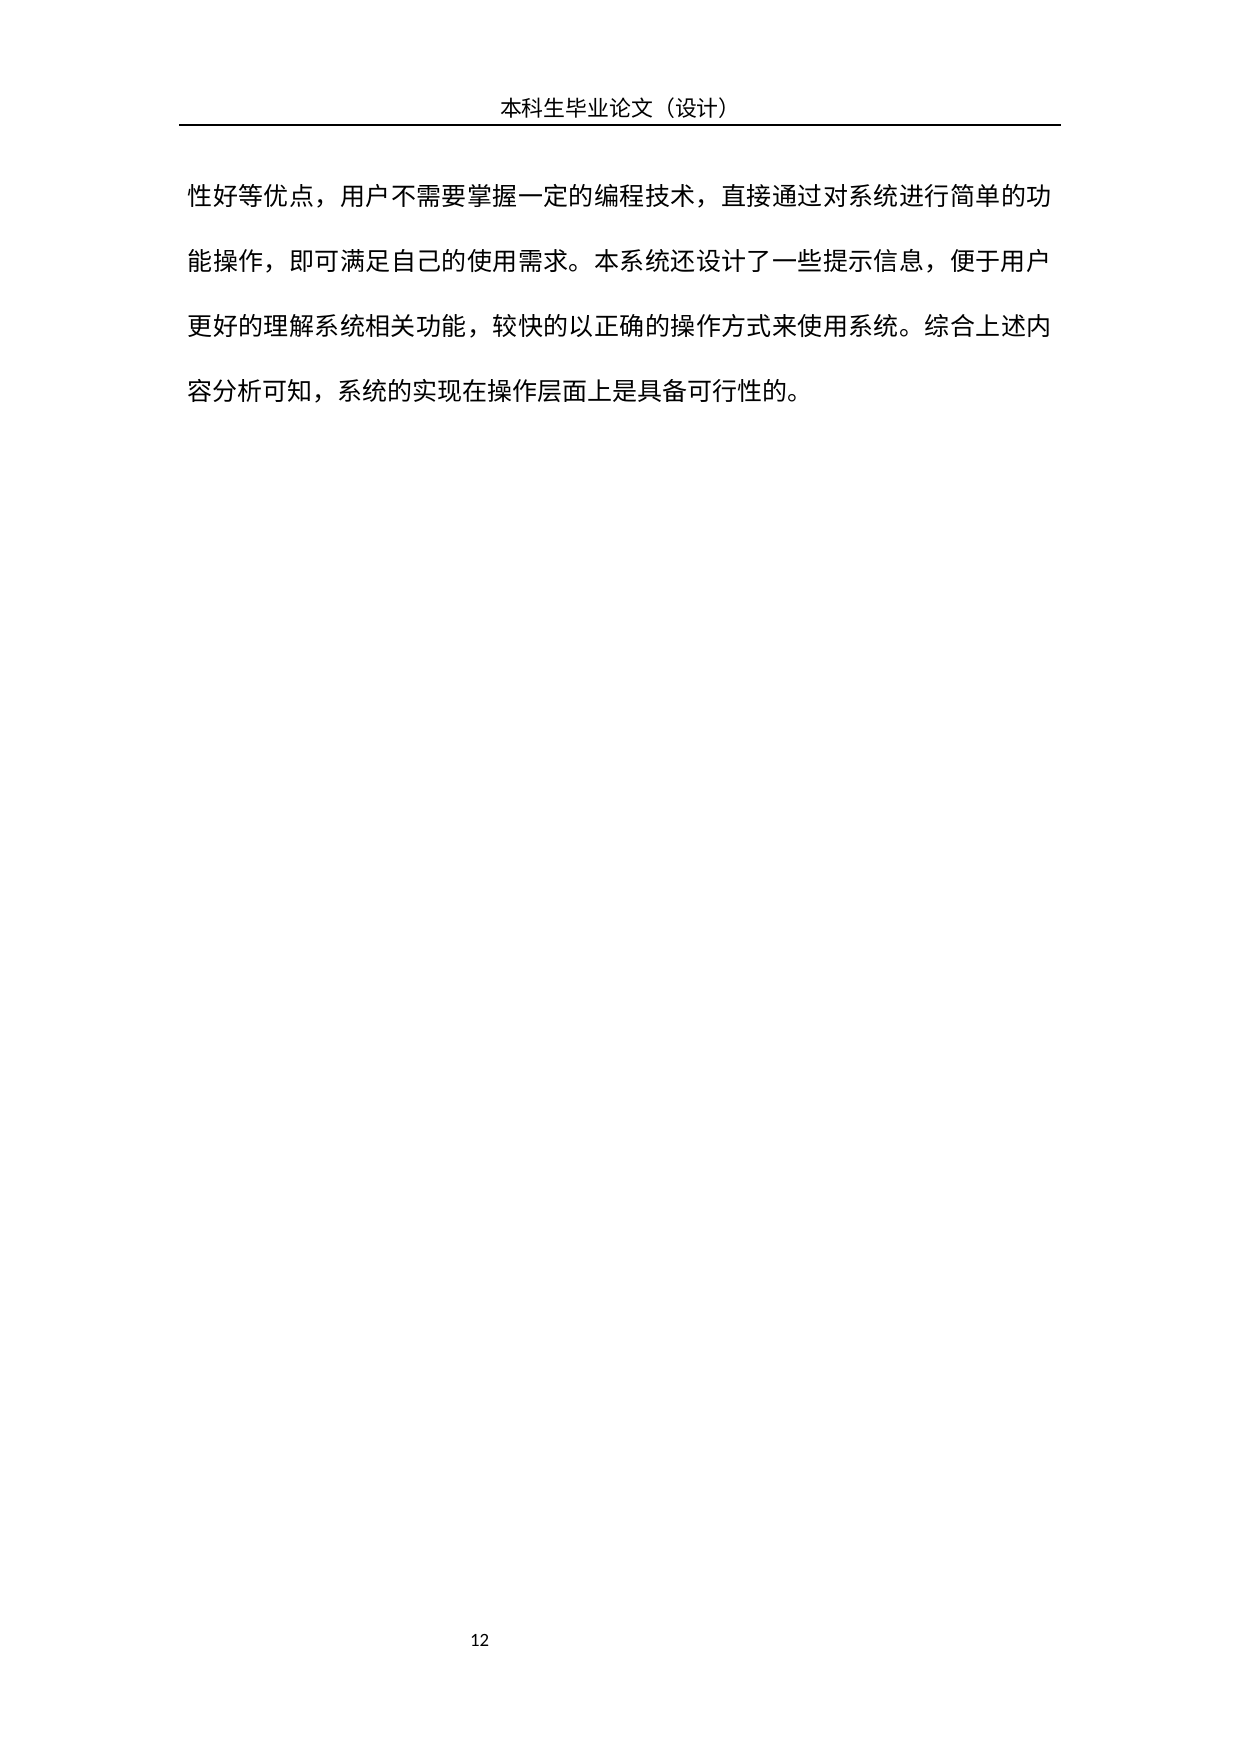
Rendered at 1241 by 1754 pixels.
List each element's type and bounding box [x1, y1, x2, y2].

text [187, 162, 1053, 422]
